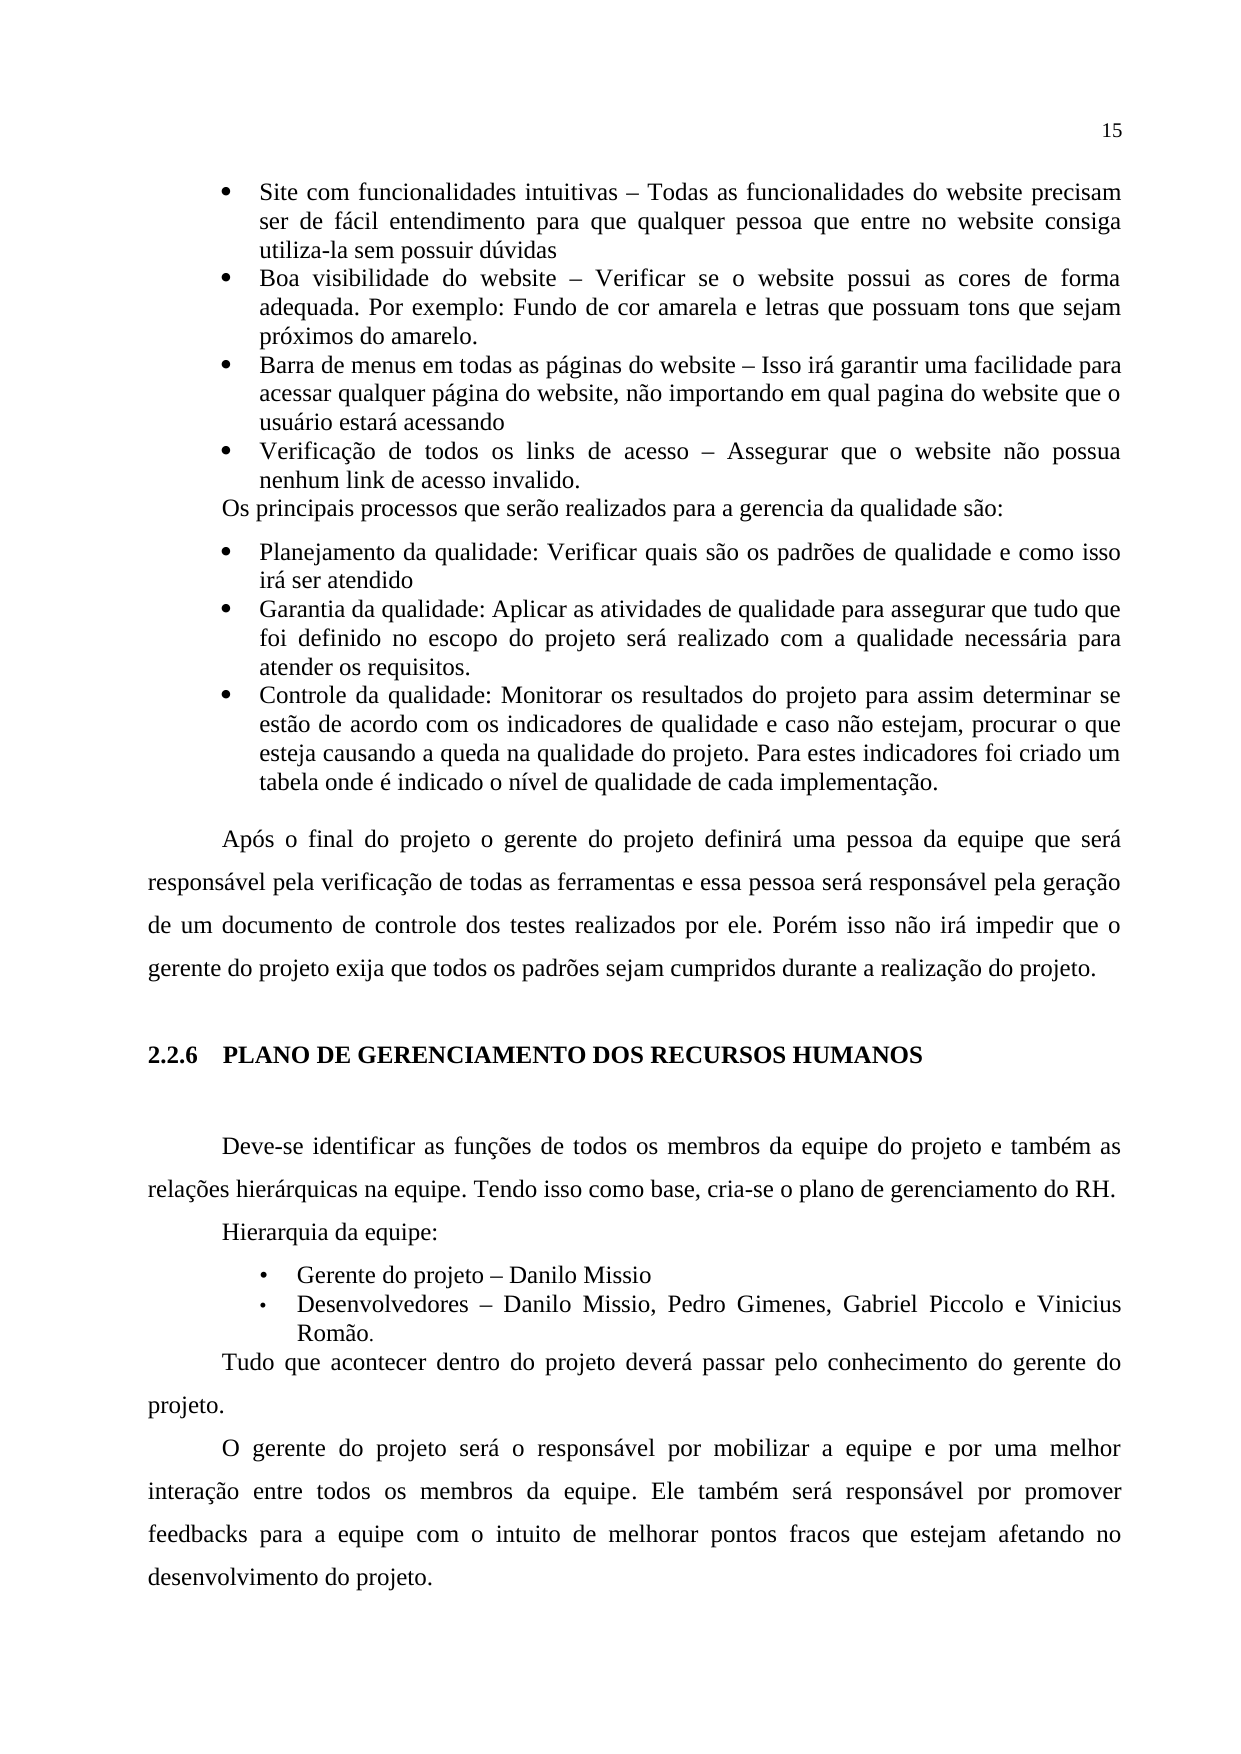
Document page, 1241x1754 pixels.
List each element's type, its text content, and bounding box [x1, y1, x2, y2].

text O gerente do projeto será o responsável por mobilizar a equipe e por uma melhor interação entre todos os membros da equipe. Ele também será responsável por promover feedbacks para a equipe com o intuito de melhorar pontos fracos que estejam afetando no desenvolvimento do projeto. [148, 1433, 1122, 1591]
list Site com funcionalidades intuitivas – Todas as funcionalidades do website precisam ser de fácil entendimento para que qualquer pessoa que entre no website consiga utiliza-la sem possuir dúvidas [222, 177, 1122, 263]
list Planejamento da qualidade: Verificar quais são os padrões de qualidade e como isso irá ser atendido [222, 537, 1122, 594]
subtitle PLANO DE GERENCIAMENTO DOS RECURSOS HUMANOS [148, 1040, 1122, 1068]
text Hierarquia da equipe: [148, 1217, 1122, 1246]
list Controle da qualidade: Monitorar os resultados do projeto para assim determinar se estão de acordo com os indicadores de qualidade e caso não estejam, procurar o que esteja causando a queda na qualidade do projeto. Para estes indicadores foi criado um tabela onde é indicado o nível de qualidade de cada implementação. [222, 680, 1122, 795]
list Boa visibilidade do website – Verificar se o website possui as cores de forma adequada. Por exemplo: Fundo de cor amarela e letras que possuam tons que sejam próximos do amarelo. [222, 263, 1122, 350]
list Barra de menus em todas as páginas do website – Isso irá garantir uma facilidade para acessar qualquer página do website, não importando em qual pagina do website que o usuário estará acessando [222, 350, 1122, 436]
list Gerente do projeto – Danilo Missio [259, 1260, 1122, 1289]
list Verificação de todos os links de acesso – Assegurar que o website não possua nenhum link de acesso invalido. [222, 436, 1122, 493]
list Garantia da qualidade: Aplicar as atividades de qualidade para assegurar que tudo que foi definido no escopo do projeto será realizado com a qualidade necessária para atender os requisitos. [222, 594, 1122, 680]
text Tudo que acontecer dentro do projeto deverá passar pelo conhecimento do gerente do projeto. [148, 1347, 1122, 1418]
text Deve-se identificar as funções de todos os membros da equipe do projeto e também as relações hierárquicas na equipe. Tendo isso como base, cria-se o plano de gerenciamento do RH. [148, 1131, 1122, 1203]
text Os principais processos que serão realizados para a gerencia da qualidade são: [148, 493, 1122, 522]
list Desenvolvedores – Danilo Missio, Pedro Gimenes, Gabriel Piccolo e Vinicius Romão. [259, 1289, 1122, 1347]
text Após o final do projeto o gerente do projeto definirá uma pessoa da equipe que será responsável pela verificação de todas as ferramentas e essa pessoa será responsável pela geração de um documento de controle dos testes realizados por ele. Porém isso não irá impedir que o gerente do projeto exija que todos os padrões sejam cumpridos durante a realização do projeto. [148, 824, 1122, 982]
